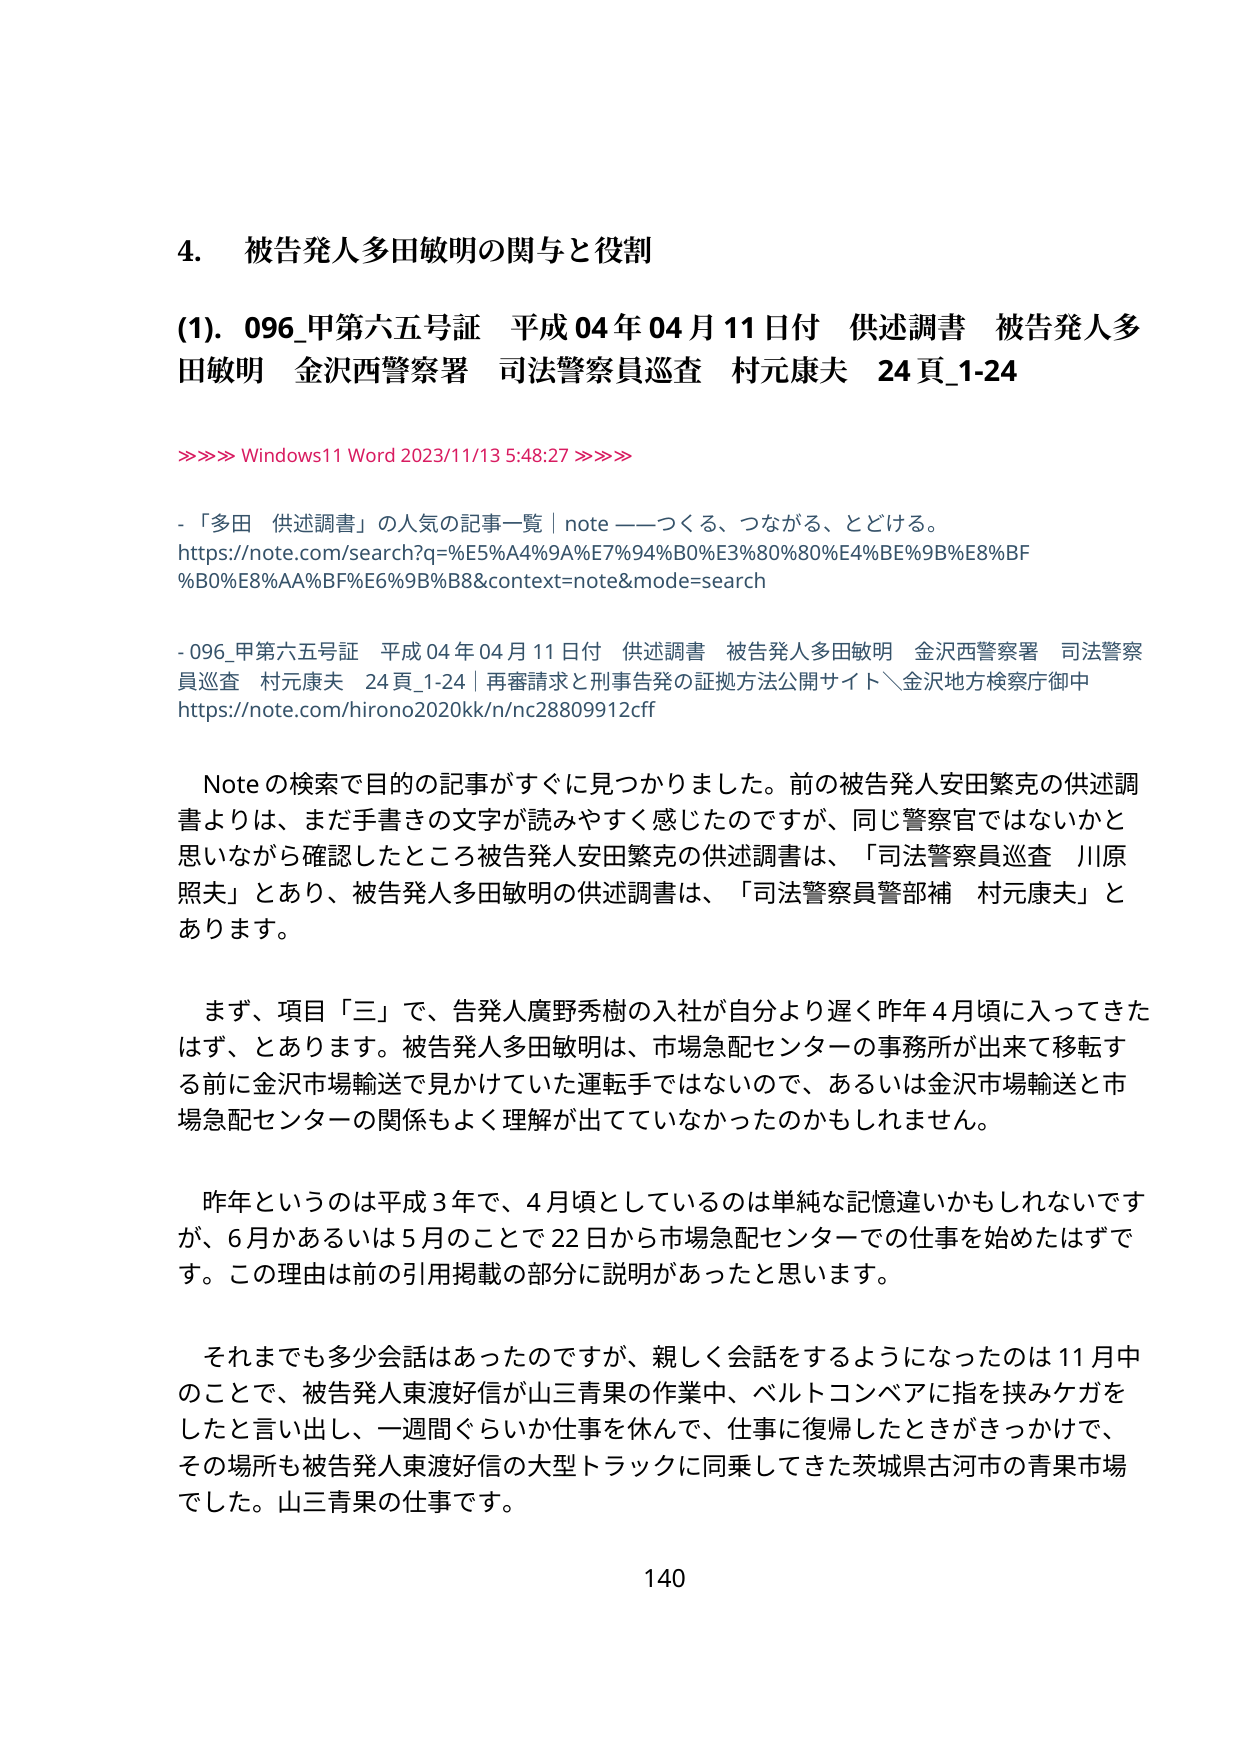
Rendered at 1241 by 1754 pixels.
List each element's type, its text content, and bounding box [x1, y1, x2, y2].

text - 096_甲第六五号証 平成04年04月11日付 供述調書 被告発人多田敏明 金沢西警察署 司法警察員巡査 村元康夫 24頁_1-24｜再審請求と刑事告発の証拠方法公開サイト＼金沢地方検察庁御中 https://note.com/hirono2020kk/n/nc28809912cff [177, 635, 1152, 724]
subtitle 096_甲第六五号証 平成04年04月11日付 供述調書 被告発人多田敏明 金沢西警察署 司法警察員巡査 村元康夫 24頁_1-24 [177, 305, 1152, 389]
text - 「多田 供述調書」の人気の記事一覧｜note ――つくる、つながる、とどける。 https://note.com/search?q=%E5%A4%9A%E7%94%B0%E3%80%80%E4%BE%9B%E8%BF%B0%E8%AA%BF%E6%9B%B8&context=note&mode=search [177, 507, 1152, 595]
text ≫≫≫ Windows11 Word 2023/11/13 5:48:27 ≫≫≫ [177, 442, 1152, 467]
text それまでも多少会話はあったのですが、親しく会話をするようになったのは11月中のことで、被告発人東渡好信が山三青果の作業中、ベルトコンベアに指を挟みケガをしたと言い出し、一週間ぐらいか仕事を休んで、仕事に復帰したときがきっかけで、その場所も被告発人東渡好信の大型トラックに同乗してきた茨城県古河市の青果市場でした。山三青果の仕事です。 [177, 1337, 1152, 1518]
text まず、項目「三」で、告発人廣野秀樹の入社が自分より遅く昨年4月頃に入ってきたはず、とあります。被告発人多田敏明は、市場急配センターの事務所が出来て移転する前に金沢市場輸送で見かけていた運転手ではないので、あるいは金沢市場輸送と市場急配センターの関係もよく理解が出てていなかったのかもしれません。 [177, 992, 1152, 1137]
text Noteの検索で目的の記事がすぐに見つかりました。前の被告発人安田繁克の供述調書よりは、まだ手書きの文字が読みやすく感じたのですが、同じ警察官ではないかと思いながら確認したところ被告発人安田繁克の供述調書は、「司法警察員巡査 川原照夫」とあり、被告発人多田敏明の供述調書は、「司法警察員警部補 村元康夫」とあります。 [177, 764, 1152, 946]
subtitle 被告発人多田敏明の関与と役割 [177, 228, 1152, 270]
text 昨年というのは平成3年で、4月頃としているのは単純な記憶違いかもしれないですが、6月かあるいは5月のことで22日から市場急配センターでの仕事を始めたはずです。この理由は前の引用掲載の部分に説明があったと思います。 [177, 1182, 1152, 1291]
